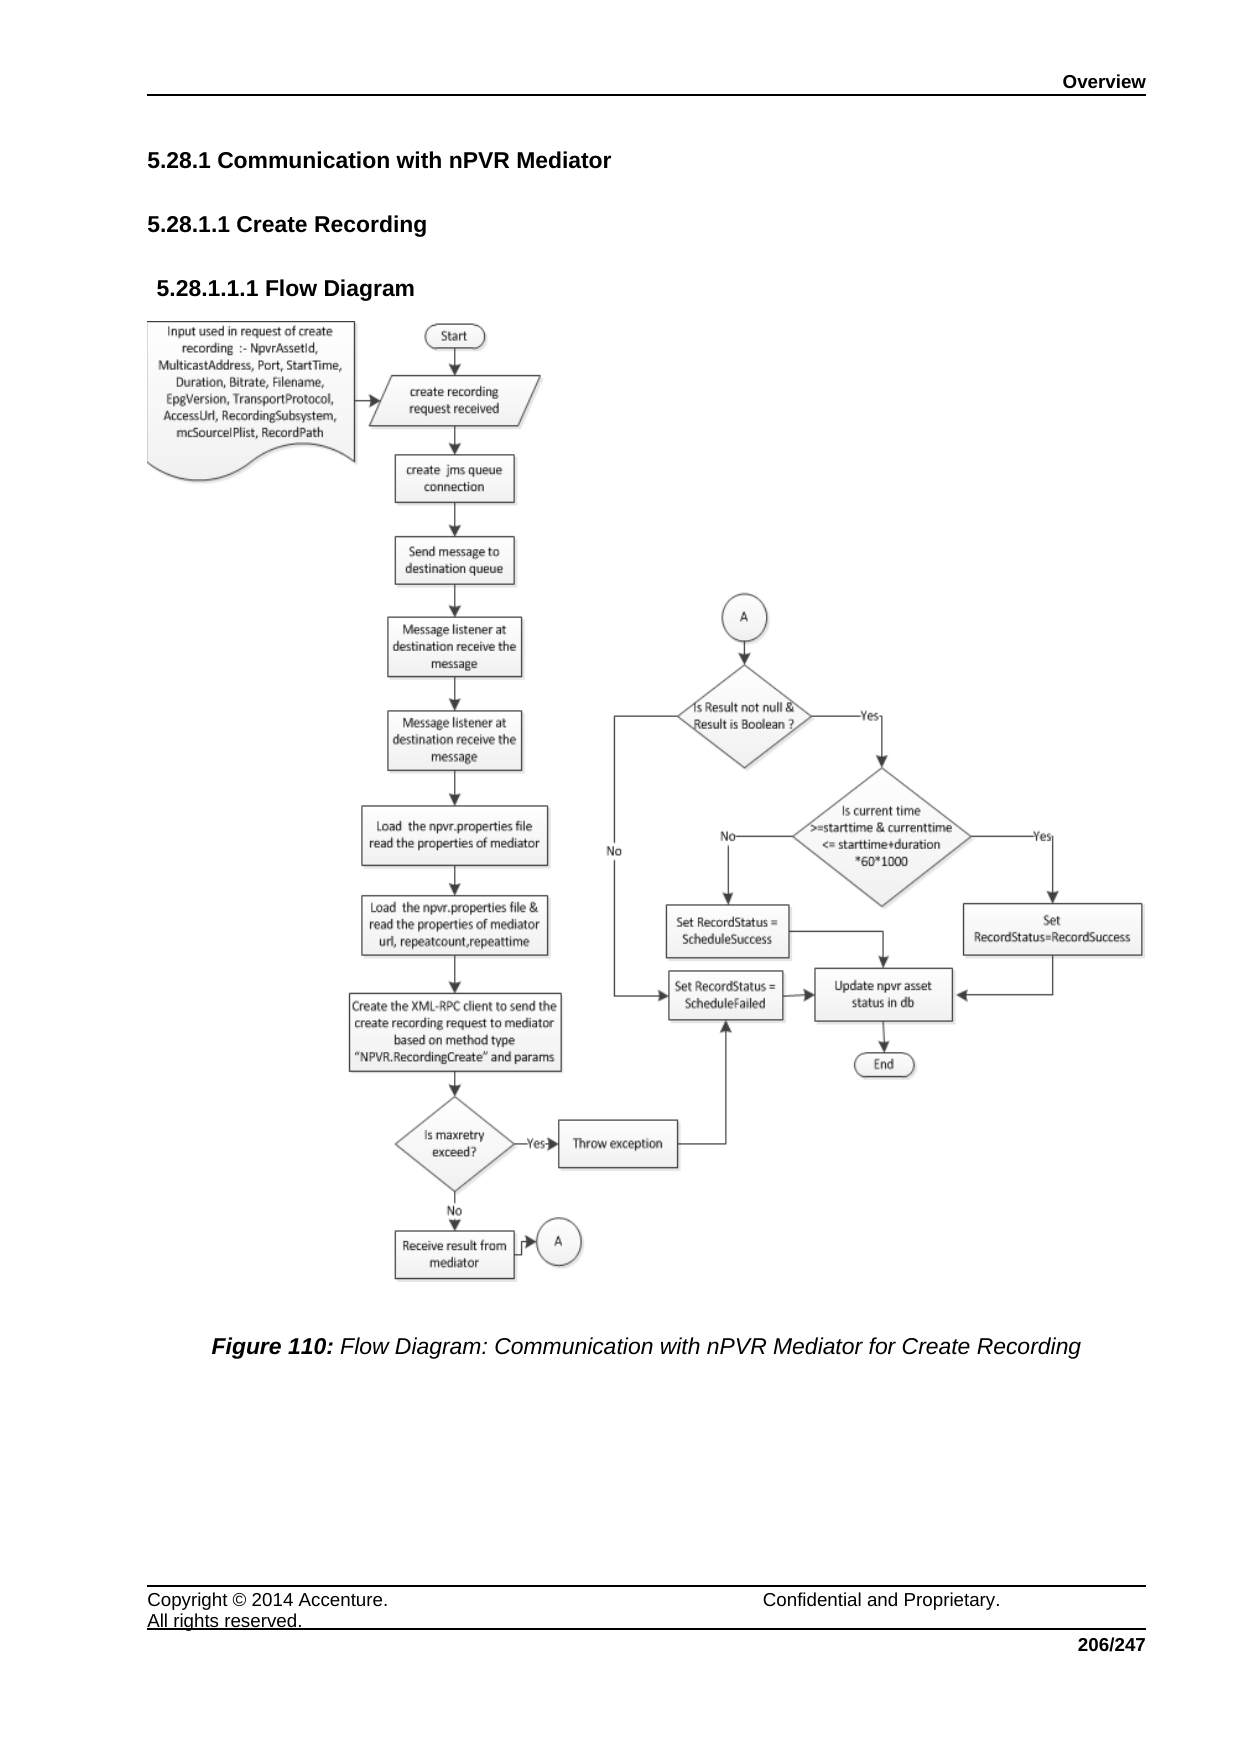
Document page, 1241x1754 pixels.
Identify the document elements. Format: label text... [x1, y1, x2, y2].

subtitle Create Recording [147, 211, 1146, 237]
subtitle Communication with nPVR Mediator [147, 147, 1146, 173]
text Figure 110: Flow Diagram: Communication with nPVR Mediator for Create Recording [147, 1333, 1146, 1359]
subtitle Flow Diagram [156, 275, 1146, 301]
